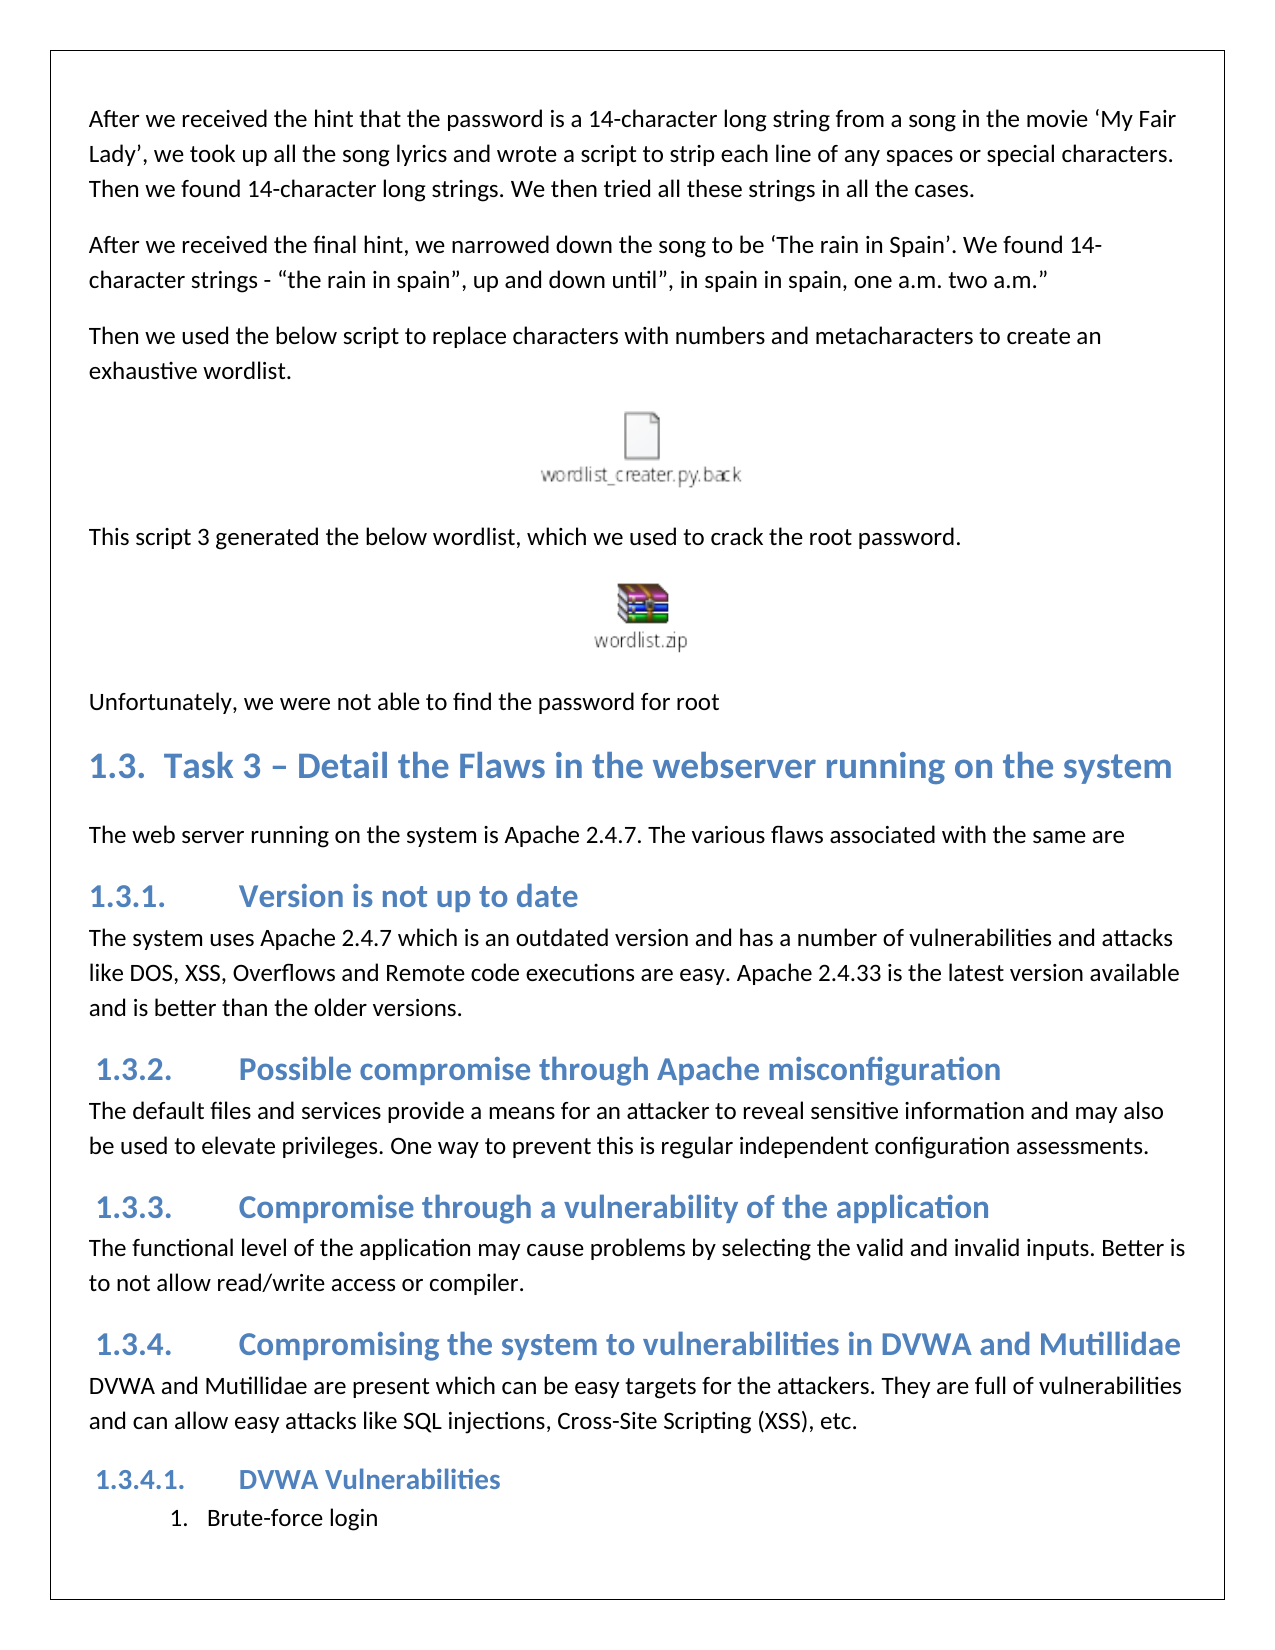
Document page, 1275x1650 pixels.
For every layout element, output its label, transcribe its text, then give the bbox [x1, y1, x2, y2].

subtitle Task 3 – Detail the Flaws in the webserver running on the system [88, 742, 1196, 788]
text Unfortunately, we were not able to find the password for root [89, 686, 1196, 717]
text The functional level of the application may cause problems by selecting the valid and invalid inputs. Better is to not allow read/write access or compiler. [89, 1232, 1196, 1298]
subtitle DVWA Vulnerabilities [95, 1461, 1196, 1497]
list Brute-force login [169, 1502, 1196, 1532]
text The web server running on the system is Apache 2.4.7. The various flaws associated with the same are [89, 820, 1196, 850]
text After we received the hint that the password is a 14-character long string from a song in the movie ‘My Fair Lady’, we took up all the song lyrics and wrote a script to strip each line of any spaces or special characters. Then we found 14-character long strings. We then tried all these strings in all the cases. [89, 103, 1196, 204]
text The system uses Apache 2.4.7 which is an outdated version and has a number of vulnerabilities and attacks like DOS, XSS, Overflows and Remote code executions are easy. Apache 2.4.33 is the latest version available and is better than the older versions. [89, 922, 1196, 1023]
subtitle Compromise through a vulnerability of the application [95, 1186, 1196, 1226]
subtitle Version is not up to date [89, 876, 1196, 916]
text Then we used the below script to replace characters with numbers and metacharacters to create an exhaustive wordlist. [89, 320, 1196, 386]
text The default files and services provide a means for an attacker to reveal sensitive information and may also be used to elevate privileges. One way to prevent this is regular independent configuration assessments. [89, 1095, 1196, 1160]
subtitle Compromising the system to vulnerabilities in DVWA and Mutillidae [95, 1323, 1196, 1364]
text DVWA and Mutillidae are present which can be easy targets for the attackers. They are full of vulnerabilities and can allow easy attacks like SQL injections, Cross-Site Scripting (XSS), etc. [89, 1370, 1196, 1436]
text After we received the final hint, we narrowed down the song to be ‘The rain in Spain’. We found 14-character strings - “the rain in spain”, up and down until”, in spain in spain, one a.m. two a.m.” [89, 229, 1196, 295]
subtitle Possible compromise through Apache misconfiguration [173, 1048, 1196, 1089]
text This script 3 generated the below wordlist, which we used to crack the root password. [89, 521, 1196, 551]
